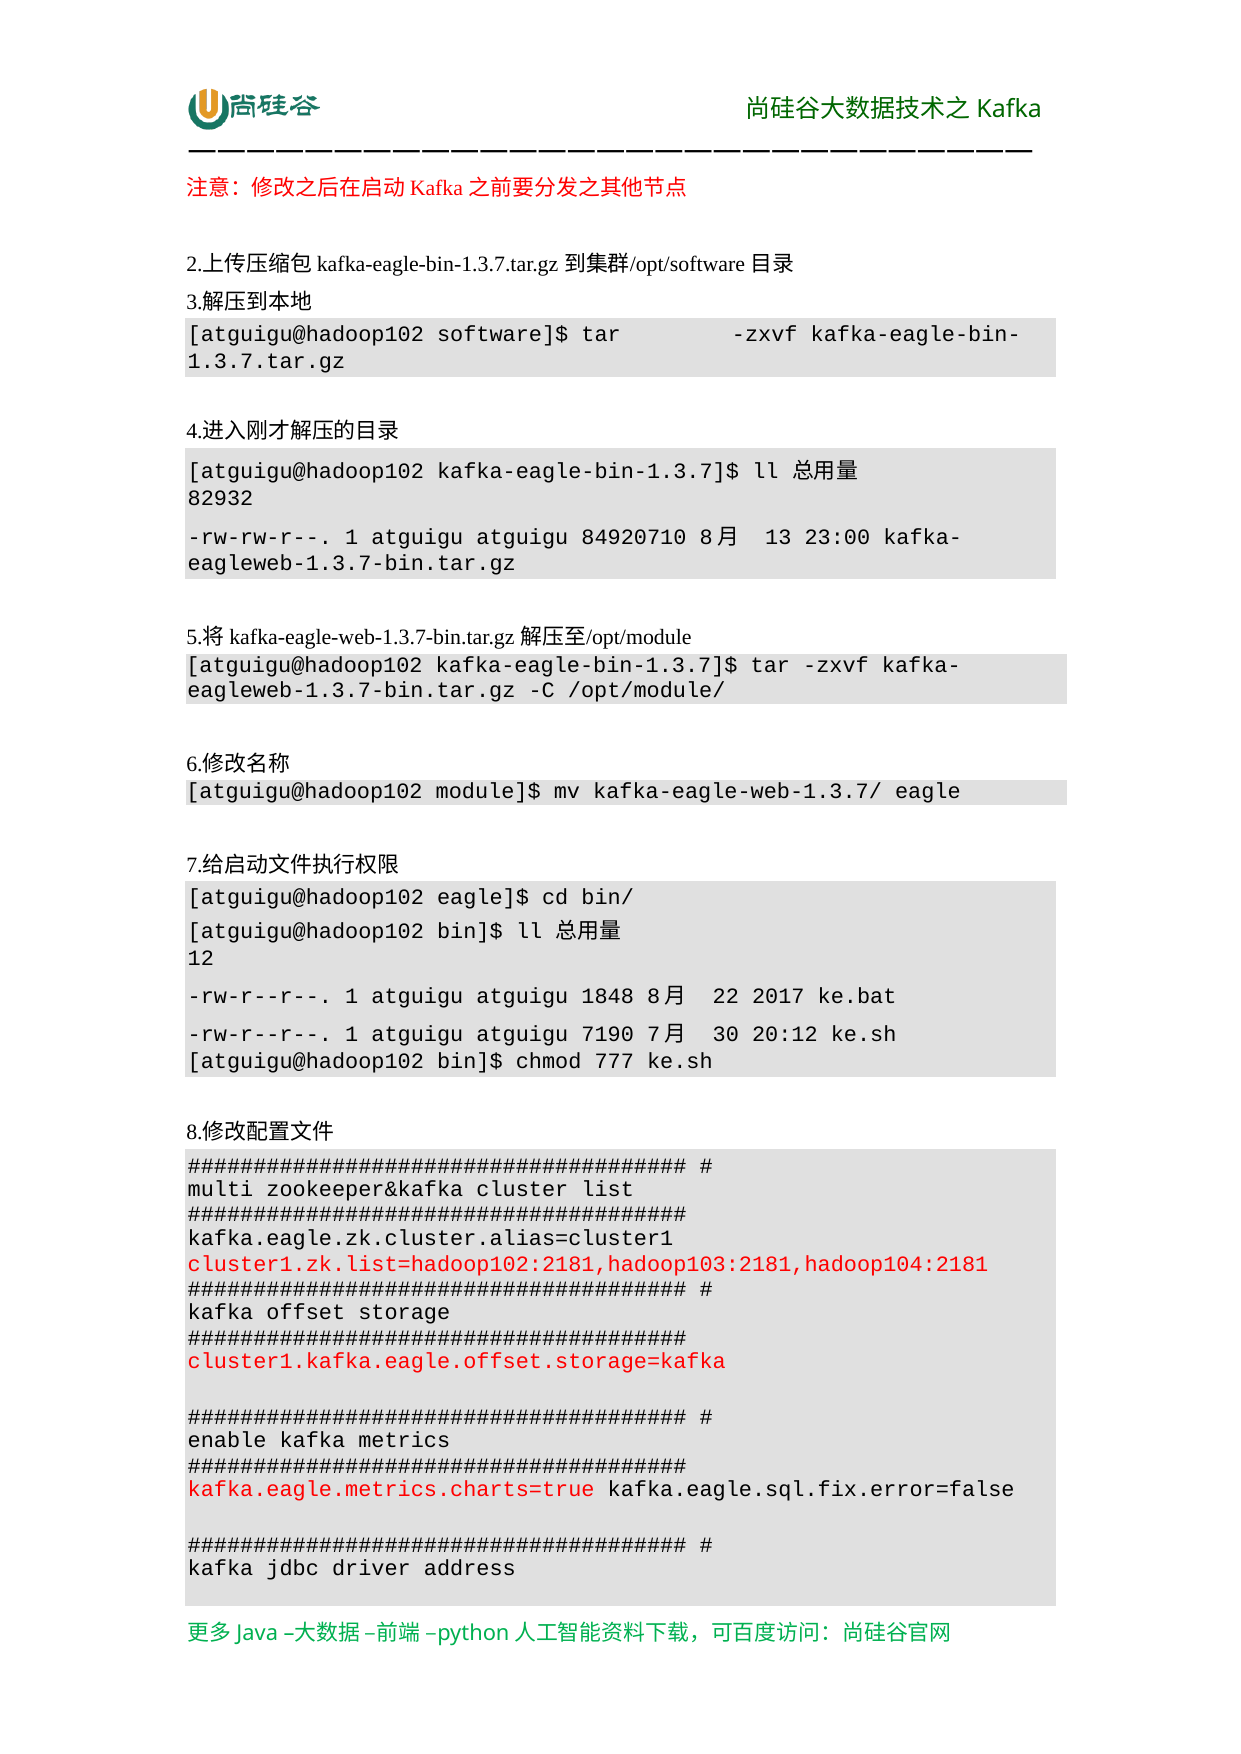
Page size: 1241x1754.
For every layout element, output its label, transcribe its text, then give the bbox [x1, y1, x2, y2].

picture [187, 88, 320, 130]
table_header [atguigu@hadoop102 software]$ tar 1.3.7.tar.gz [185, 318, 732, 377]
table_header [atguigu@hadoop102 kafka-eagle-bin-1.3.7]$ ll 总用量 82932 -rw-rw-r--. 1 atguigu atguigu 84920710 8月 13 23:00 kafka-eagleweb-1.3.7-bin.tar.gz [185, 448, 1056, 579]
table_header -zxvf kafka-eagle-bin- [732, 318, 1056, 377]
text [atguigu@hadoop102 kafka-eagle-bin-1.3.7]$ tar -zxvf kafka-eagleweb-1.3.7-bin.tar.gz -C /opt/module/ [186, 654, 1067, 704]
text 4.进入刚才解压的目录 [186, 413, 1054, 445]
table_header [185, 1149, 1056, 1606]
text [atguigu@hadoop102 module]$ mv kafka-eagle-web-1.3.7/ eagle [186, 780, 1067, 805]
text 注意：修改之后在启动 Kafka 之前要分发之其他节点 [186, 170, 1079, 202]
text 5.将 kafka-eagle-web-1.3.7-bin.tar.gz 解压至/opt/module [186, 619, 1055, 650]
text 2.上传压缩包 kafka-eagle-bin-1.3.7.tar.gz 到集群/opt/software 目录 [186, 246, 1055, 277]
text 8.修改配置文件 [186, 1114, 1054, 1146]
table_header [atguigu@hadoop102 eagle]$ cd bin/ [atguigu@hadoop102 bin]$ ll 总用量 12 -rw-r--r--. 1 atguigu atguigu 1848 8月 22 2017 ke.bat -rw-r--r--. 1 atguigu atguigu 7190 7月 30 20:12 ke.sh [atguigu@hadoop102 bin]$ chmod 777 ke.sh [185, 881, 1056, 1077]
text 3.解压到本地 [186, 284, 1054, 315]
text 6.修改名称 [186, 746, 1054, 777]
text 7.给启动文件执行权限 [186, 847, 1054, 878]
